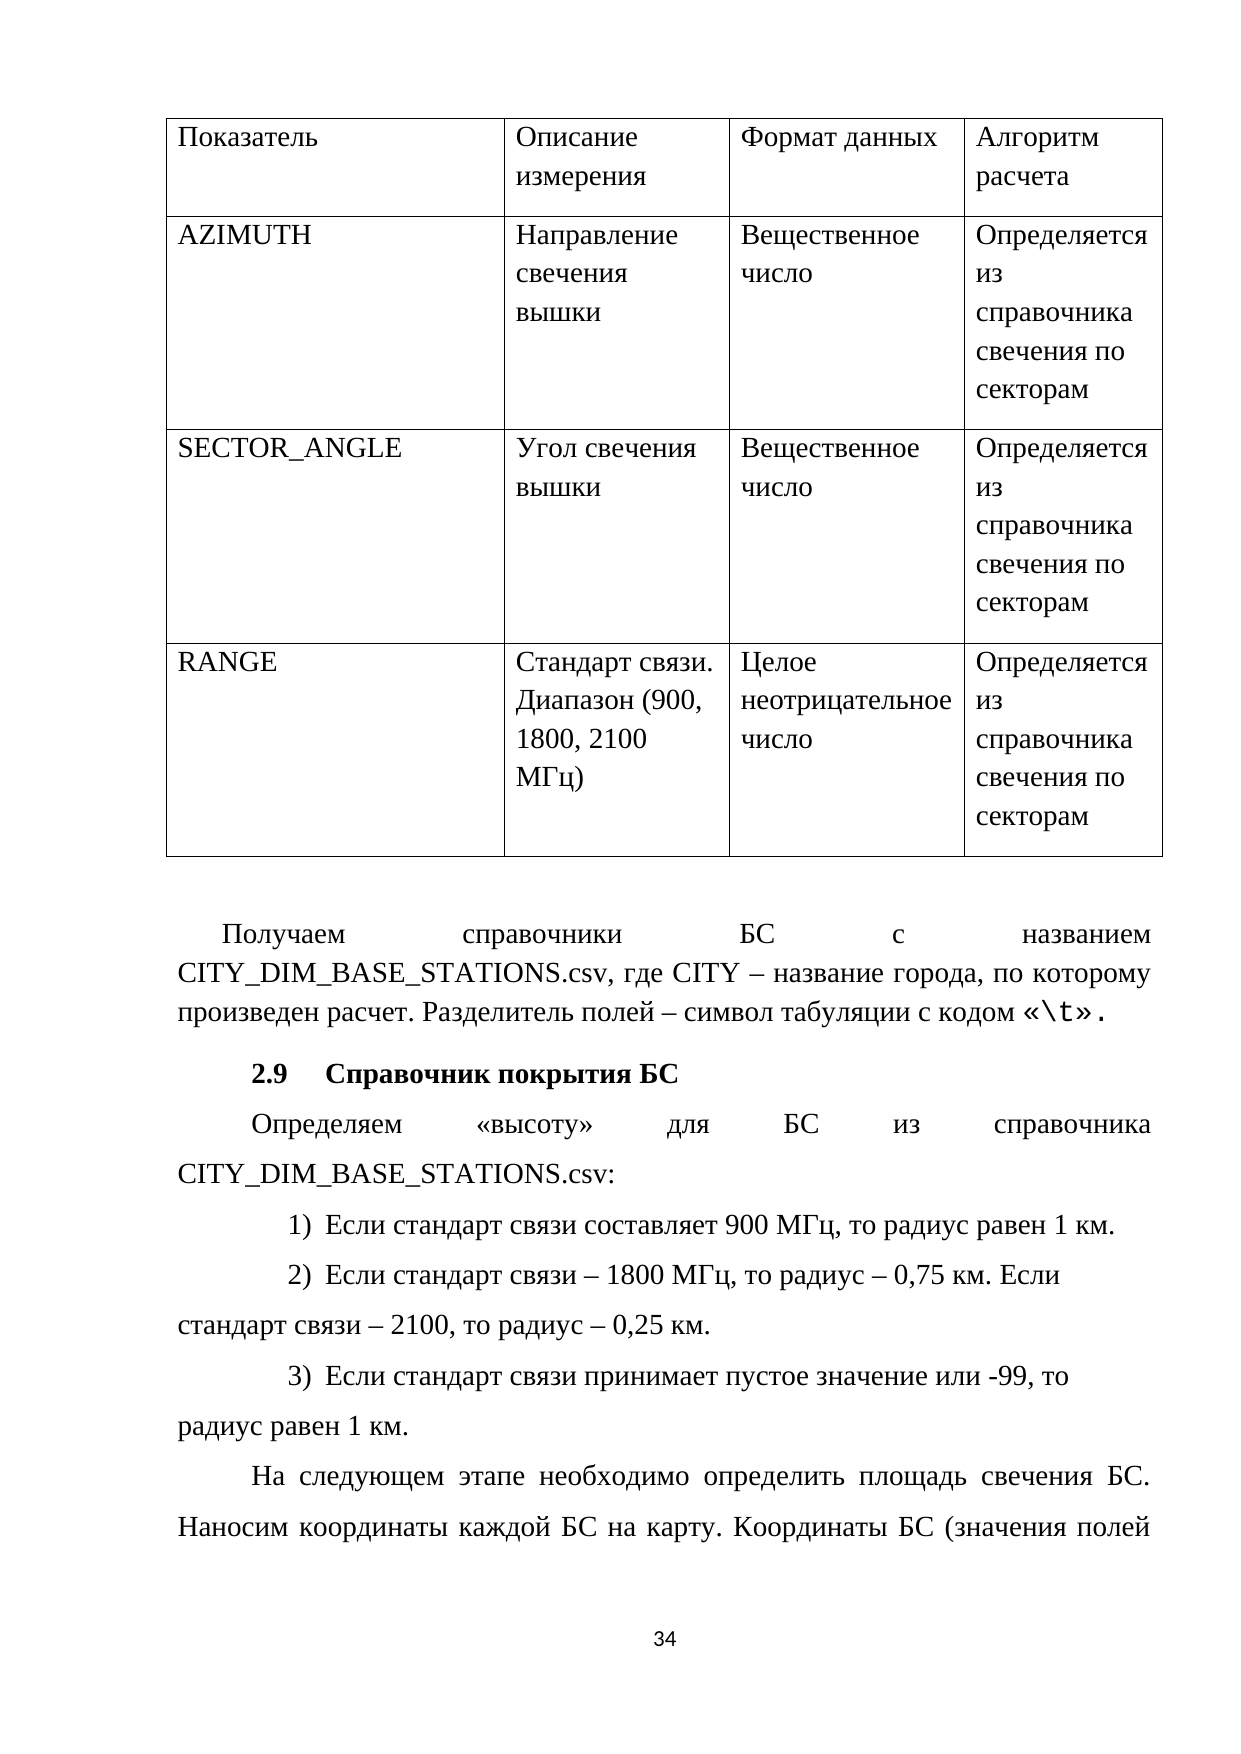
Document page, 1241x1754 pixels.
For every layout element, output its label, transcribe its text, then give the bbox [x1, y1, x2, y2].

table_cell Угол свечения вышки [505, 430, 729, 643]
table_cell Определяется из справочника свечения по секторам [965, 644, 1162, 856]
table_cell Cтандарт связи. Диапазон (900, 1800, 2100 МГц) [505, 644, 729, 856]
table_cell Определяется из справочника свечения по секторам [965, 430, 1162, 643]
list Если стандарт связи составляет 900 МГц, то радиус равен 1 км. [177, 1207, 1152, 1240]
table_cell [965, 217, 1162, 429]
text Определяем «высоту» для БС из справочника CITY_DIM_BASE_STATIONS.csv: [177, 1106, 1152, 1190]
text Справочник покрытия БС [177, 1056, 1152, 1089]
text Получаем справочники БС с названием CITY_DIM_BASE_STATIONS.csv, где CITY – название города, по которому произведен расчет. Разделитель полей – символ табуляции с кодом «\t». [177, 917, 1152, 1030]
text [177, 1458, 1152, 1542]
table_header Алгоритм расчета [965, 119, 1162, 216]
table_cell Вещественное число [730, 430, 964, 643]
table_cell Целое неотрицательное число [730, 644, 964, 856]
list Если стандарт связи принимает пустое значение или -99, то радиус равен 1 км. [177, 1358, 1152, 1442]
table_cell Направление свечения вышки [505, 217, 729, 429]
table_header Формат данных [730, 119, 964, 216]
table_cell Вещественное число [730, 217, 964, 429]
table_cell AZIMUTH [167, 217, 504, 429]
table_header Показатель [167, 119, 504, 216]
table_cell SECTOR_ANGLE [167, 430, 504, 643]
table_header Описание измерения [505, 119, 729, 216]
list Если стандарт связи – 1800 МГц, то радиус – 0,75 км. Если стандарт связи – 2100, то радиус – 0,25 км. [177, 1257, 1152, 1341]
table_cell RANGE [167, 644, 504, 856]
